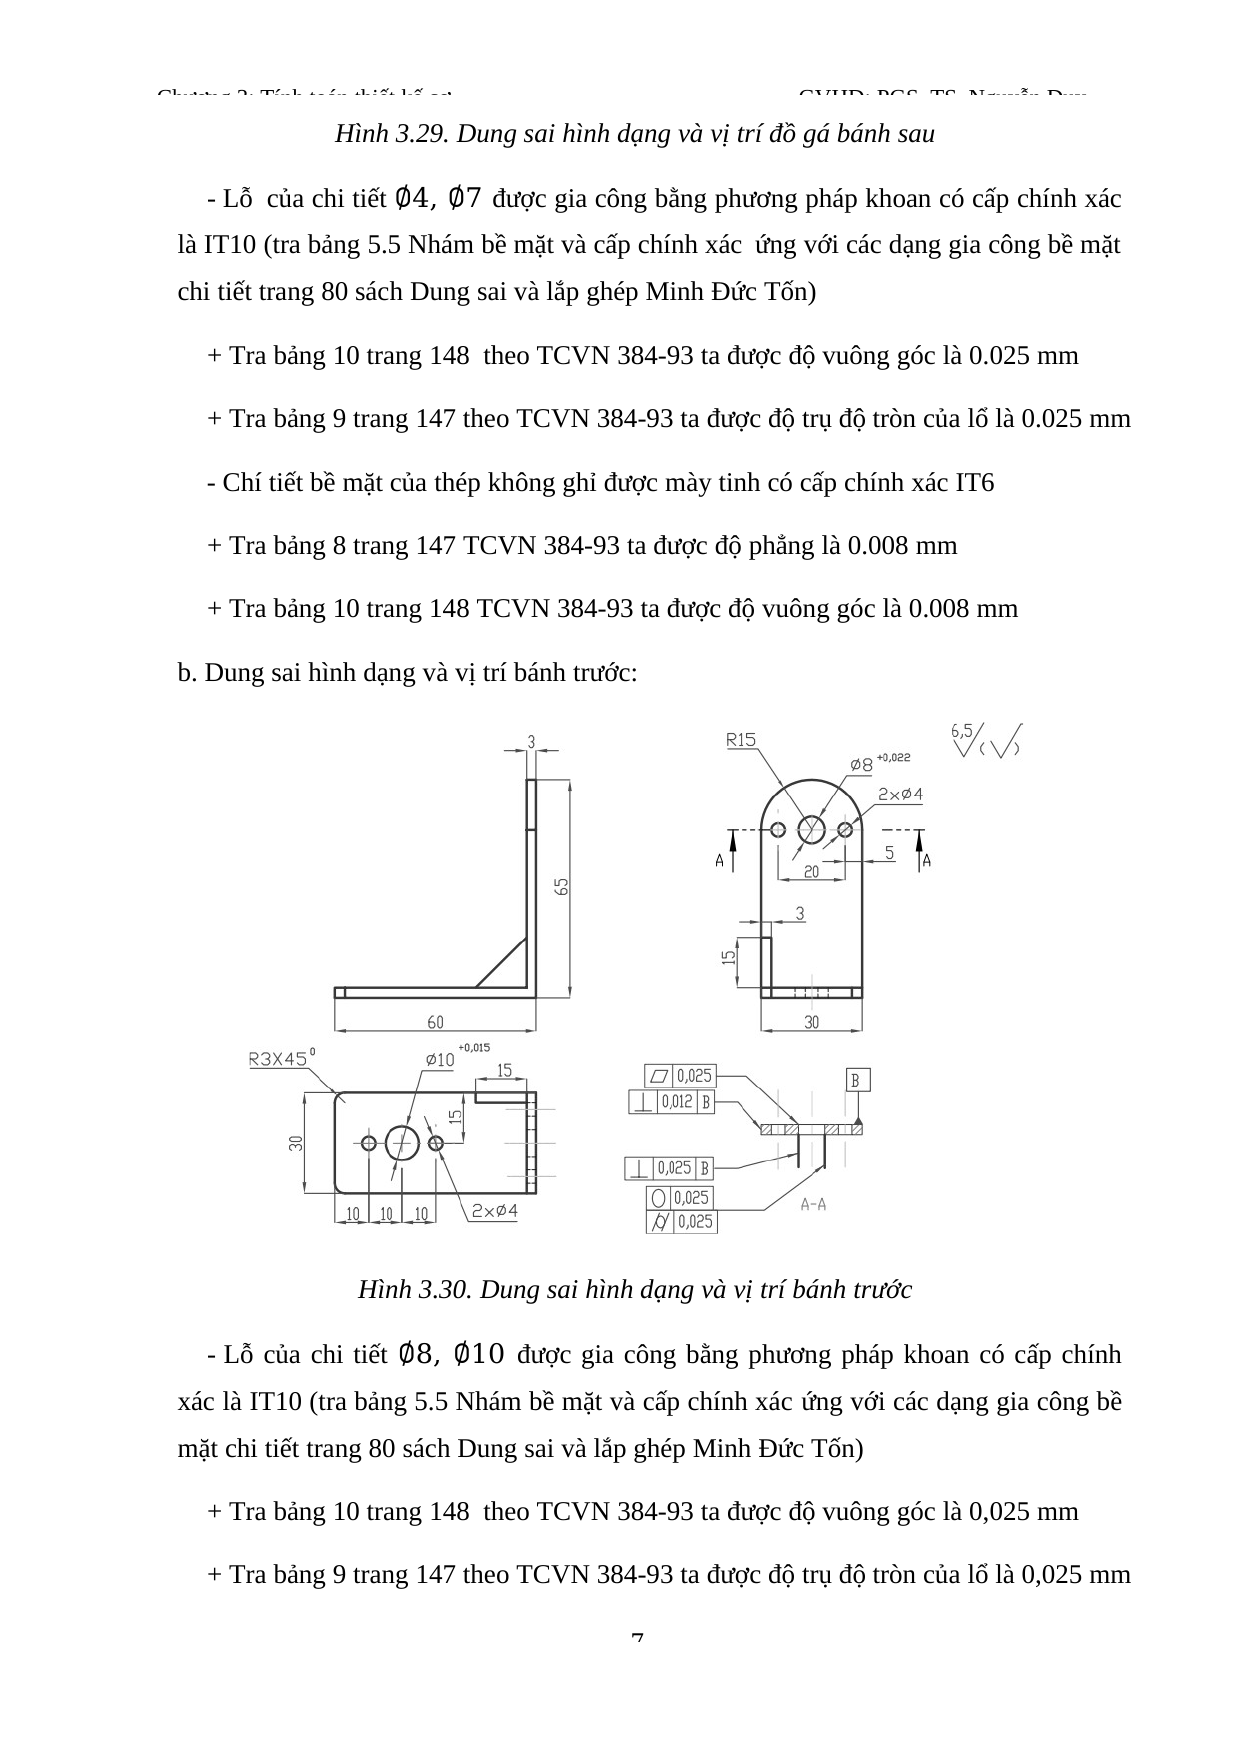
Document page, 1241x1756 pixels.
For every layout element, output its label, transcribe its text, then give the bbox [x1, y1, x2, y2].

text + Tra bảng 10 trang 148 theo TCVN 384-93 ta được độ vuông góc là 0.025 mm [207, 339, 1144, 370]
list Lỗ của chi tiết ∅4, ∅7 được gia công bằng phương pháp khoan có cấp chính xác là IT10 (tra bảng 5.5 Nhám bề mặt và cấp chính xác ứng với các dạng gia công bề mặt chi tiết trang 80 sách Dung sai và lắp ghép Minh Đức Tốn) [177, 180, 1122, 306]
list Dung sai hình dạng và vị trí bánh trước: [177, 656, 1144, 687]
text + Tra bảng 8 trang 147 TCVN 384-93 ta được độ phẳng là 0.008 mm [207, 529, 1144, 560]
text + Tra bảng 9 trang 147 theo TCVN 384-93 ta được độ trụ độ tròn của lổ là 0.025 mm [207, 402, 1144, 433]
list Lỗ của chi tiết ∅8, ∅10 được gia công bằng phương pháp khoan có cấp chính xác là IT10 (tra bảng 5.5 Nhám bề mặt và cấp chính xác ứng với các dạng gia công bề mặt chi tiết trang 80 sách Dung sai và lắp ghép Minh Đức Tốn) [177, 1337, 1123, 1463]
text + Tra bảng 9 trang 147 theo TCVN 384-93 ta được độ trụ độ tròn của lổ là 0,025 mm [207, 1559, 1144, 1590]
text Hình 3.29. Dung sai hình dạng và vị trí đồ gá bánh sau [263, 117, 1007, 148]
text + Tra bảng 10 trang 148 theo TCVN 384-93 ta được độ vuông góc là 0,025 mm [207, 1495, 1144, 1526]
list Chí tiết bề mặt của thép không ghỉ được mày tinh có cấp chính xác IT6 [207, 466, 1144, 497]
text Hình 3.30. Dung sai hình dạng và vị trí bánh trước [333, 1273, 937, 1305]
text + Tra bảng 10 trang 148 TCVN 384-93 ta được độ vuông góc là 0.008 mm [207, 592, 1144, 624]
picture [249, 722, 1024, 1234]
